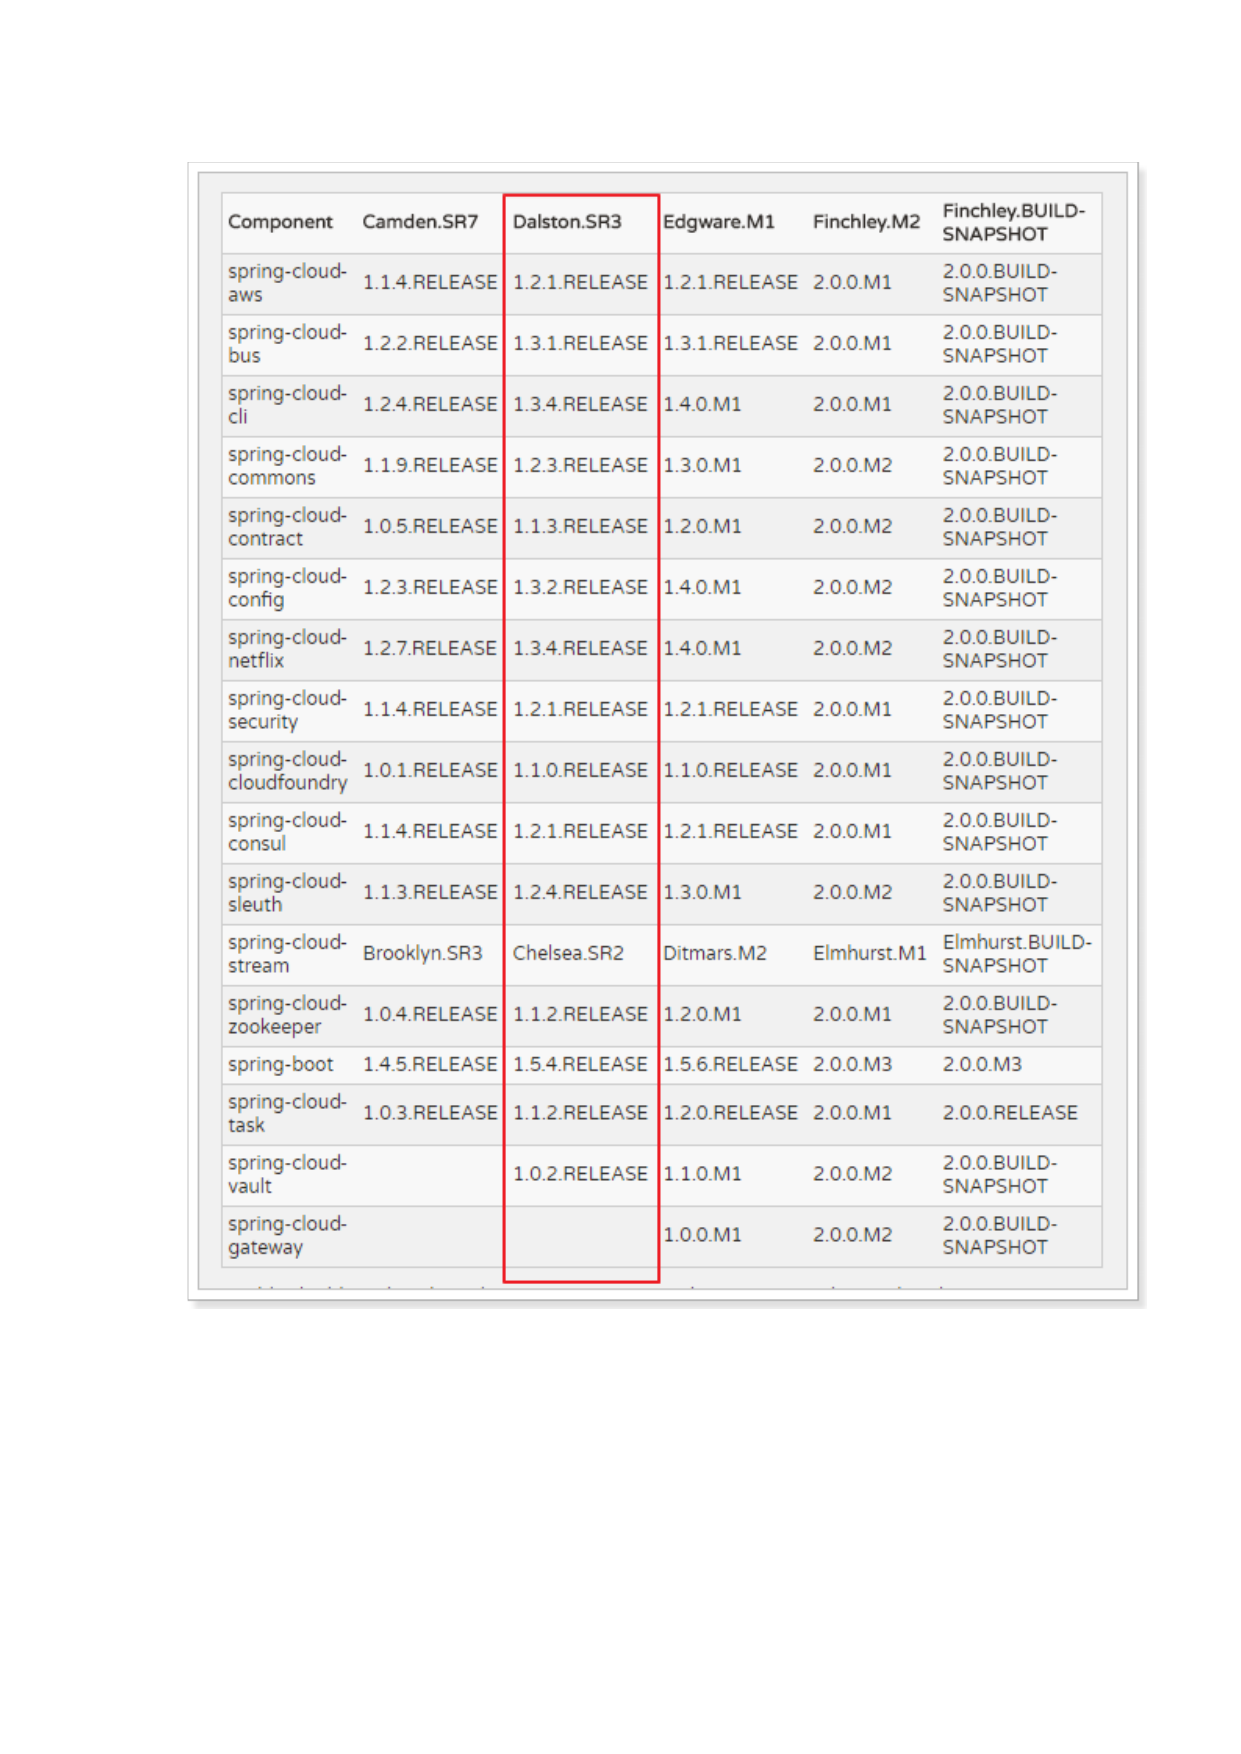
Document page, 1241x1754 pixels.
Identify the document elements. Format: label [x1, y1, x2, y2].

picture [187, 162, 1147, 1309]
